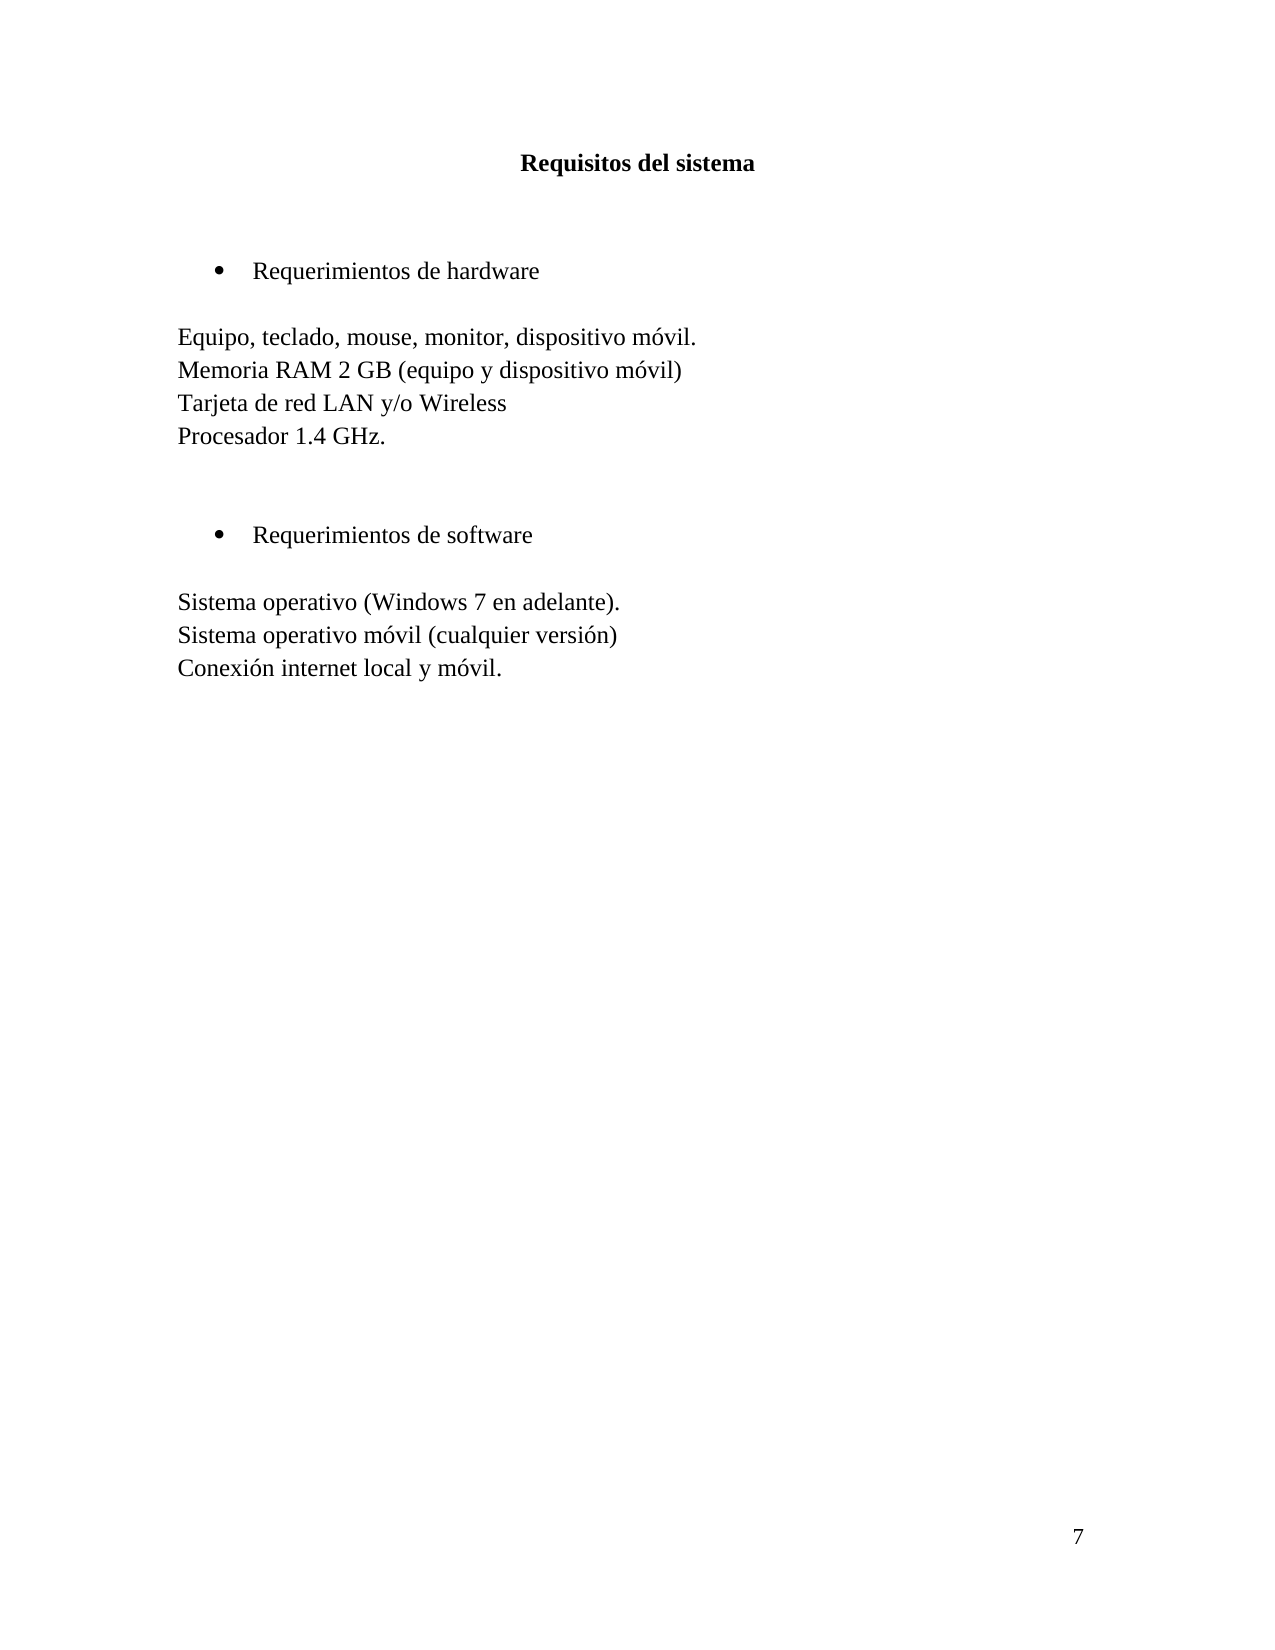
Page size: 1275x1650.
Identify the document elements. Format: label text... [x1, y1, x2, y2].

text Equipo, teclado, mouse, monitor, dispositivo móvil. Memoria RAM 2 GB (equipo y dispositivo móvil) Tarjeta de red LAN y/o Wireless [177, 322, 699, 417]
text Procesador 1.4 GHz. [177, 421, 1175, 450]
list Requerimientos de software [215, 520, 1175, 549]
subtitle Requisitos del sistema [390, 148, 885, 176]
text Sistema operativo (Windows 7 en adelante). [177, 587, 621, 615]
list Requerimientos de hardware [215, 256, 1175, 285]
text Sistema operativo móvil (cualquier versión) Conexión internet local y móvil. [177, 620, 691, 681]
